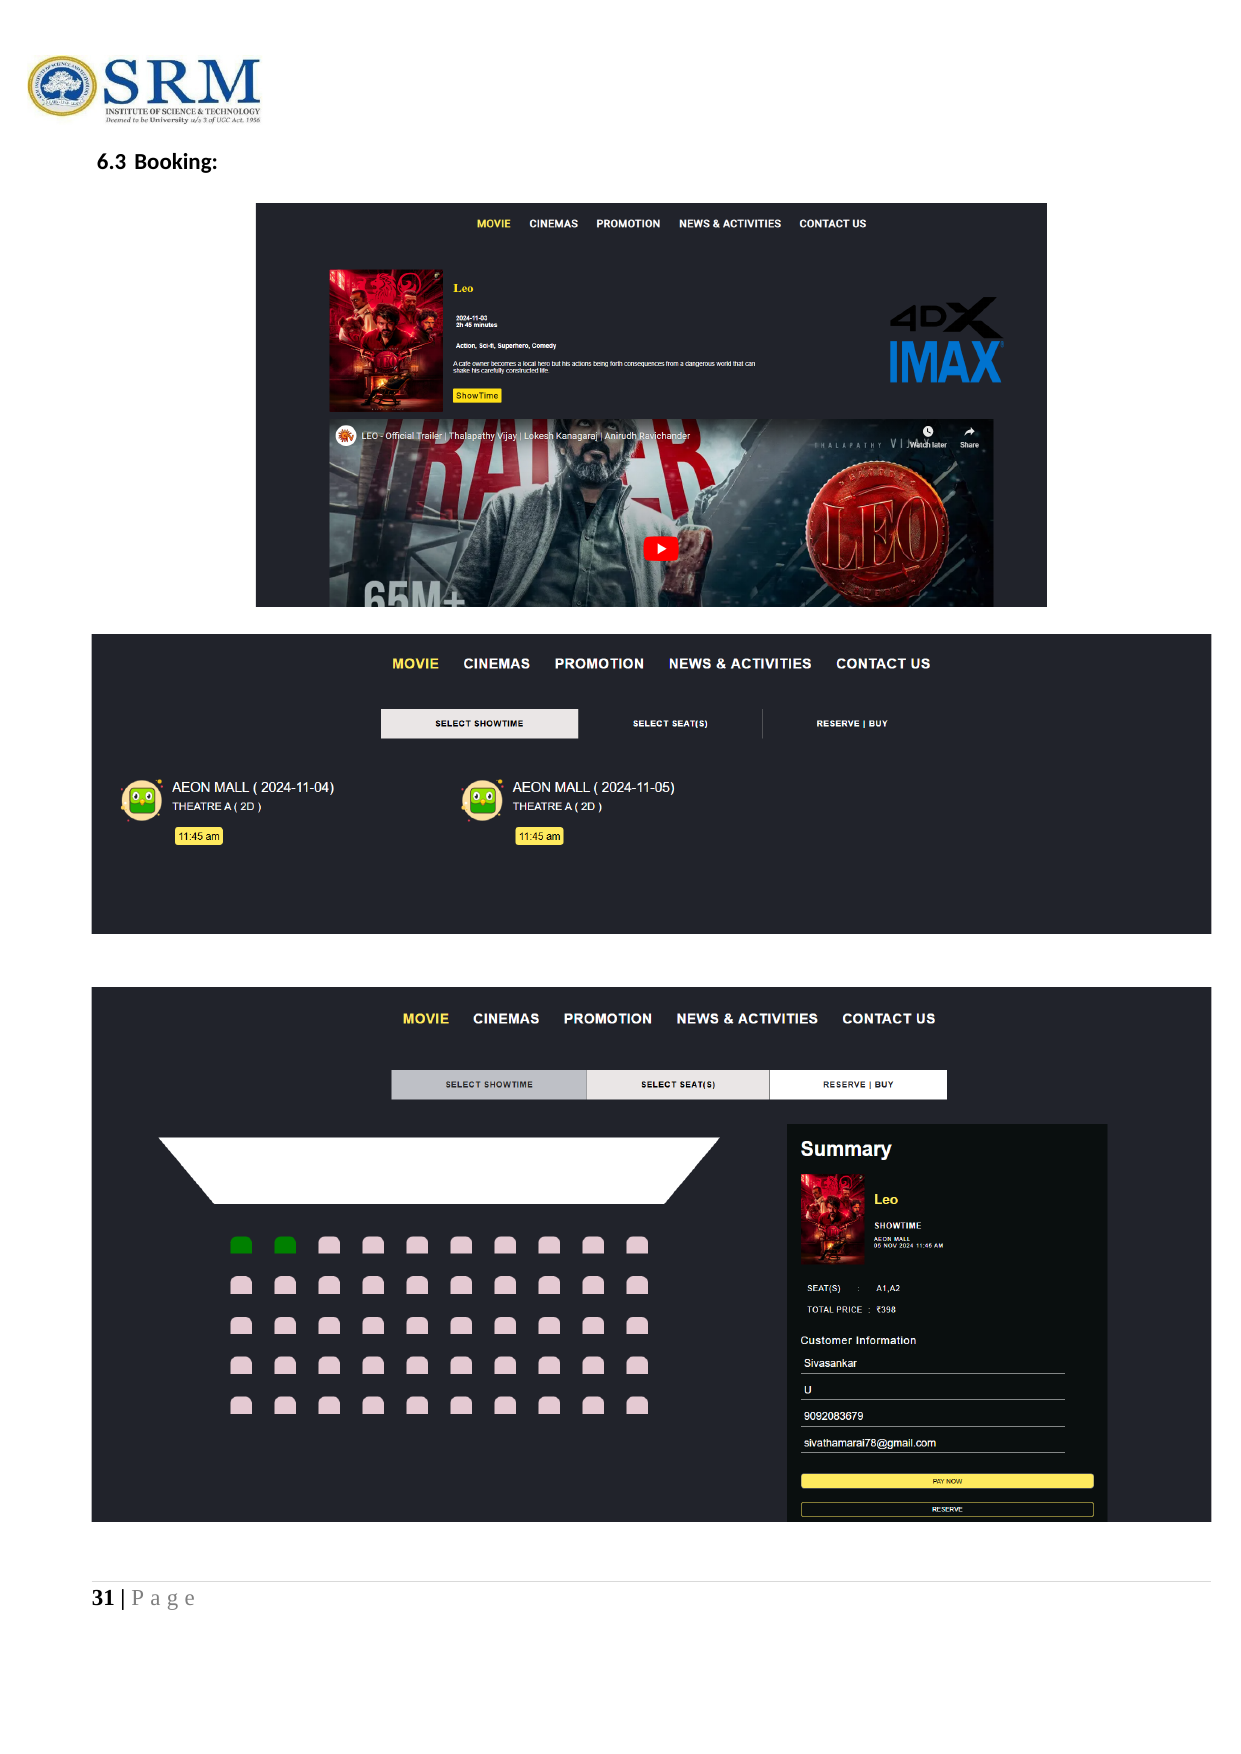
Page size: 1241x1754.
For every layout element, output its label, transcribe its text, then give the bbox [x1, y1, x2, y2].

picture [27, 55, 263, 125]
picture [91, 987, 1212, 1522]
picture [255, 203, 1047, 607]
picture [91, 634, 1212, 934]
list Booking: [97, 147, 1211, 175]
